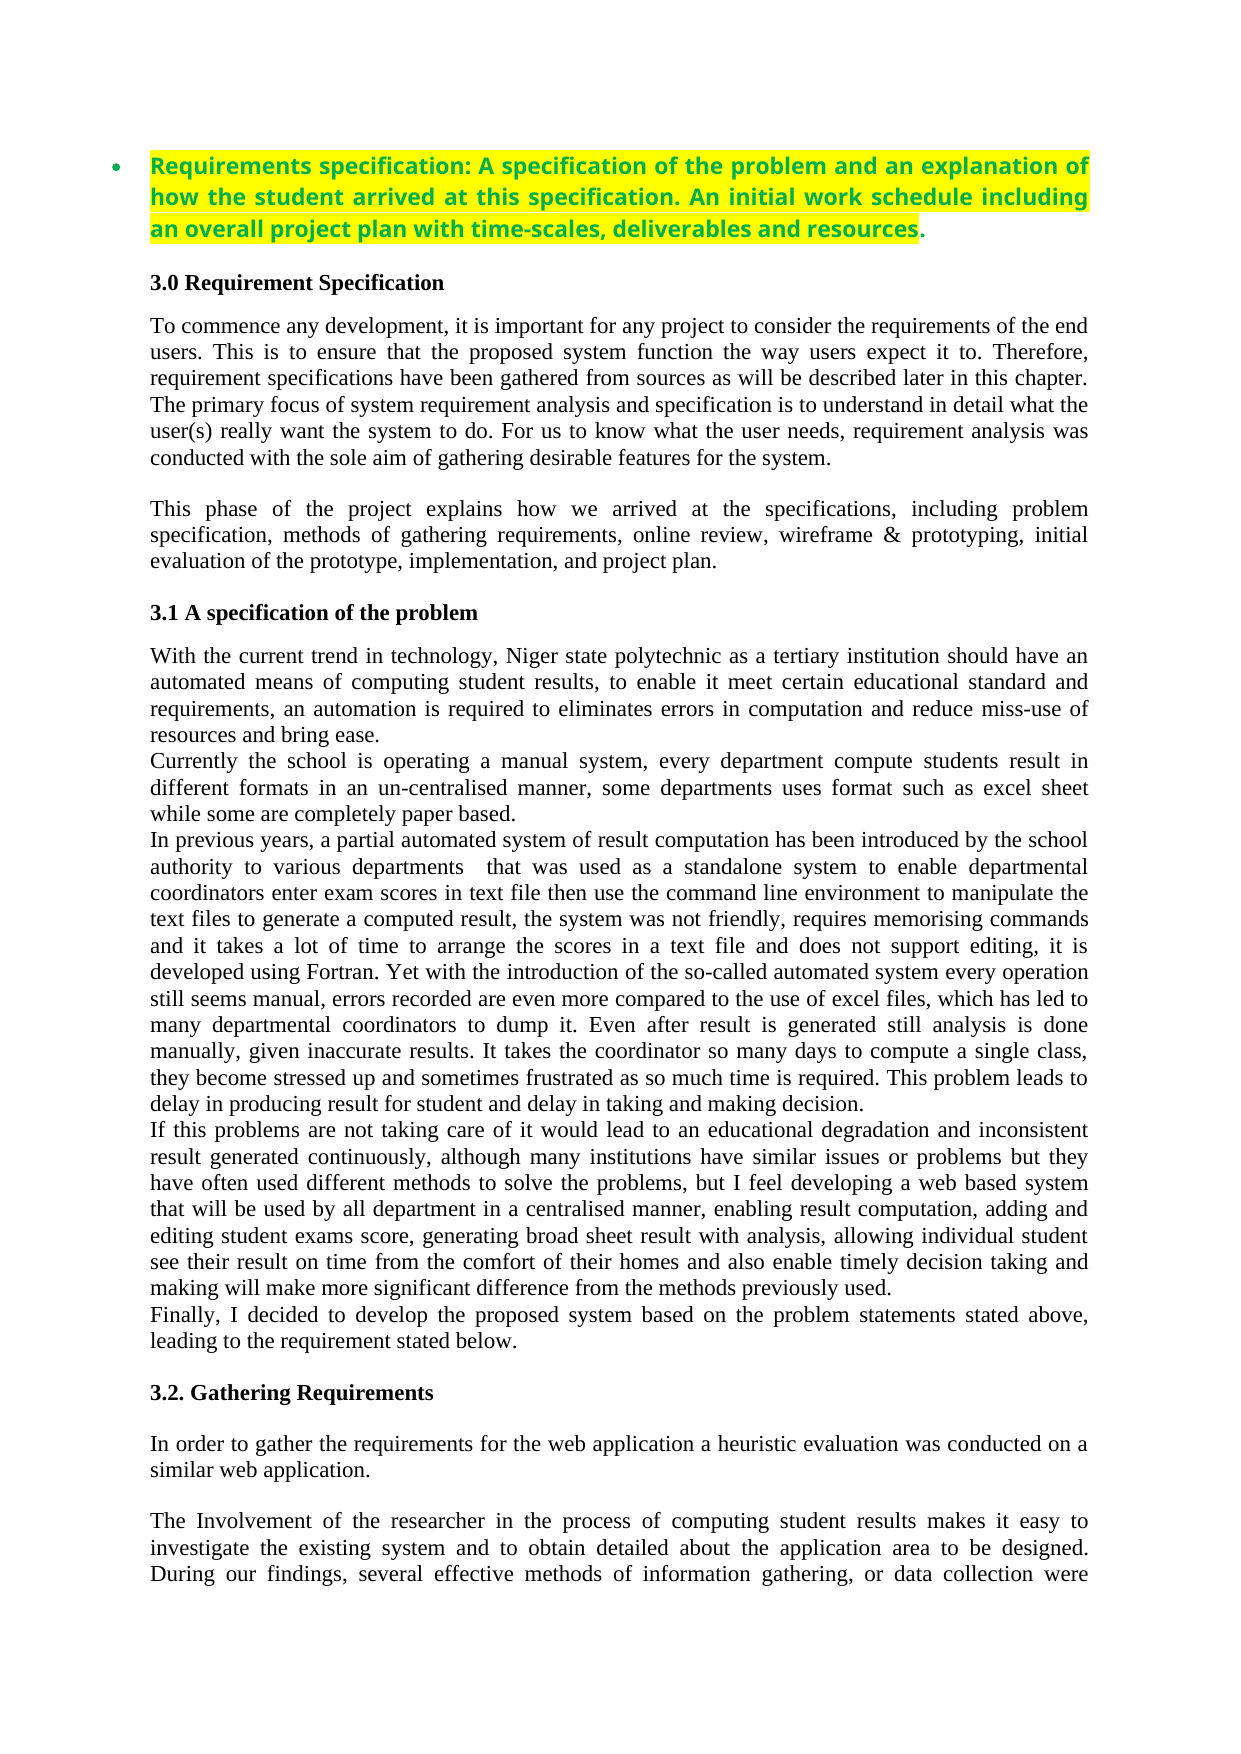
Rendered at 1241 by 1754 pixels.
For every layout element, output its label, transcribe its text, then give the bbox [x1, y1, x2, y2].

text 3.1 A specification of the problem [150, 599, 1090, 625]
text 3.0 Requirement Specification [150, 269, 1090, 295]
list Requirements specification: A specification of the problem and an explanation of how the student arrived at this specification. An initial work schedule including an overall project plan with time-scales, deliverables and resources. [112, 150, 1090, 244]
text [150, 1508, 1090, 1587]
text If this problems are not taking care of it would lead to an educational degradation and inconsistent result generated continuously, although many institutions have similar issues or problems but they have often used different methods to solve the problems, but I feel developing a web based system that will be used by all department in a centralised manner, enabling result computation, adding and editing student exams score, generating broad sheet result with analysis, allowing individual student see their result on time from the comfort of their homes and also enable timely decision taking and making will make more significant difference from the methods previously used. [150, 1116, 1090, 1301]
text This phase of the project explains how we arrived at the specifications, including problem specification, methods of gathering requirements, online review, wireframe & prototyping, initial evaluation of the prototype, implementation, and project plan. [150, 495, 1090, 574]
text Currently the school is operating a manual system, every department compute students result in different formats in an un-centralised manner, some departments uses format such as excel sheet while some are completely paper based. [150, 747, 1090, 826]
text Finally, I decided to develop the proposed system based on the problem statements stated above, leading to the requirement stated below. [150, 1301, 1090, 1353]
text To commence any development, it is important for any project to consider the requirements of the end users. This is to ensure that the proposed system function the way users expect it to. Therefore, requirement specifications have been gathered from sources as will be described later in this chapter. The primary focus of system requirement analysis and specification is to understand in detail what the user(s) really want the system to do. For us to know what the user needs, requirement analysis was conducted with the sole aim of gathering desirable features for the system. [150, 312, 1090, 470]
text 3.2. Gathering Requirements [150, 1378, 1090, 1405]
text In previous years, a partial automated system of result computation has been introduced by the school authority to various departments that was used as a standalone system to enable departmental coordinators enter exam scores in text file then use the command line environment to manipulate the text files to generate a computed result, the system was not friendly, requires memorising commands and it takes a lot of time to arrange the scores in a text file and does not support editing, it is developed using Fortran. Yet with the introduction of the so-called automated system every operation still seems manual, errors recorded are even more compared to the use of excel files, which has led to many departmental coordinators to dump it. Even after result is generated still analysis is done manually, given inaccurate results. It takes the coordinator so many days to compute a single class, they become stressed up and sometimes frustrated as so much time is required. This problem leads to delay in producing result for student and delay in taking and making decision. [150, 826, 1090, 1116]
text With the current trend in technology, Niger state polytechnic as a tertiary institution should have an automated means of computing student results, to enable it meet certain educational standard and requirements, an automation is required to eliminates errors in computation and reduce miss-use of resources and bring ease. [150, 642, 1090, 747]
text In order to gather the requirements for the web application a heuristic evaluation was conducted on a similar web application. [150, 1430, 1090, 1483]
